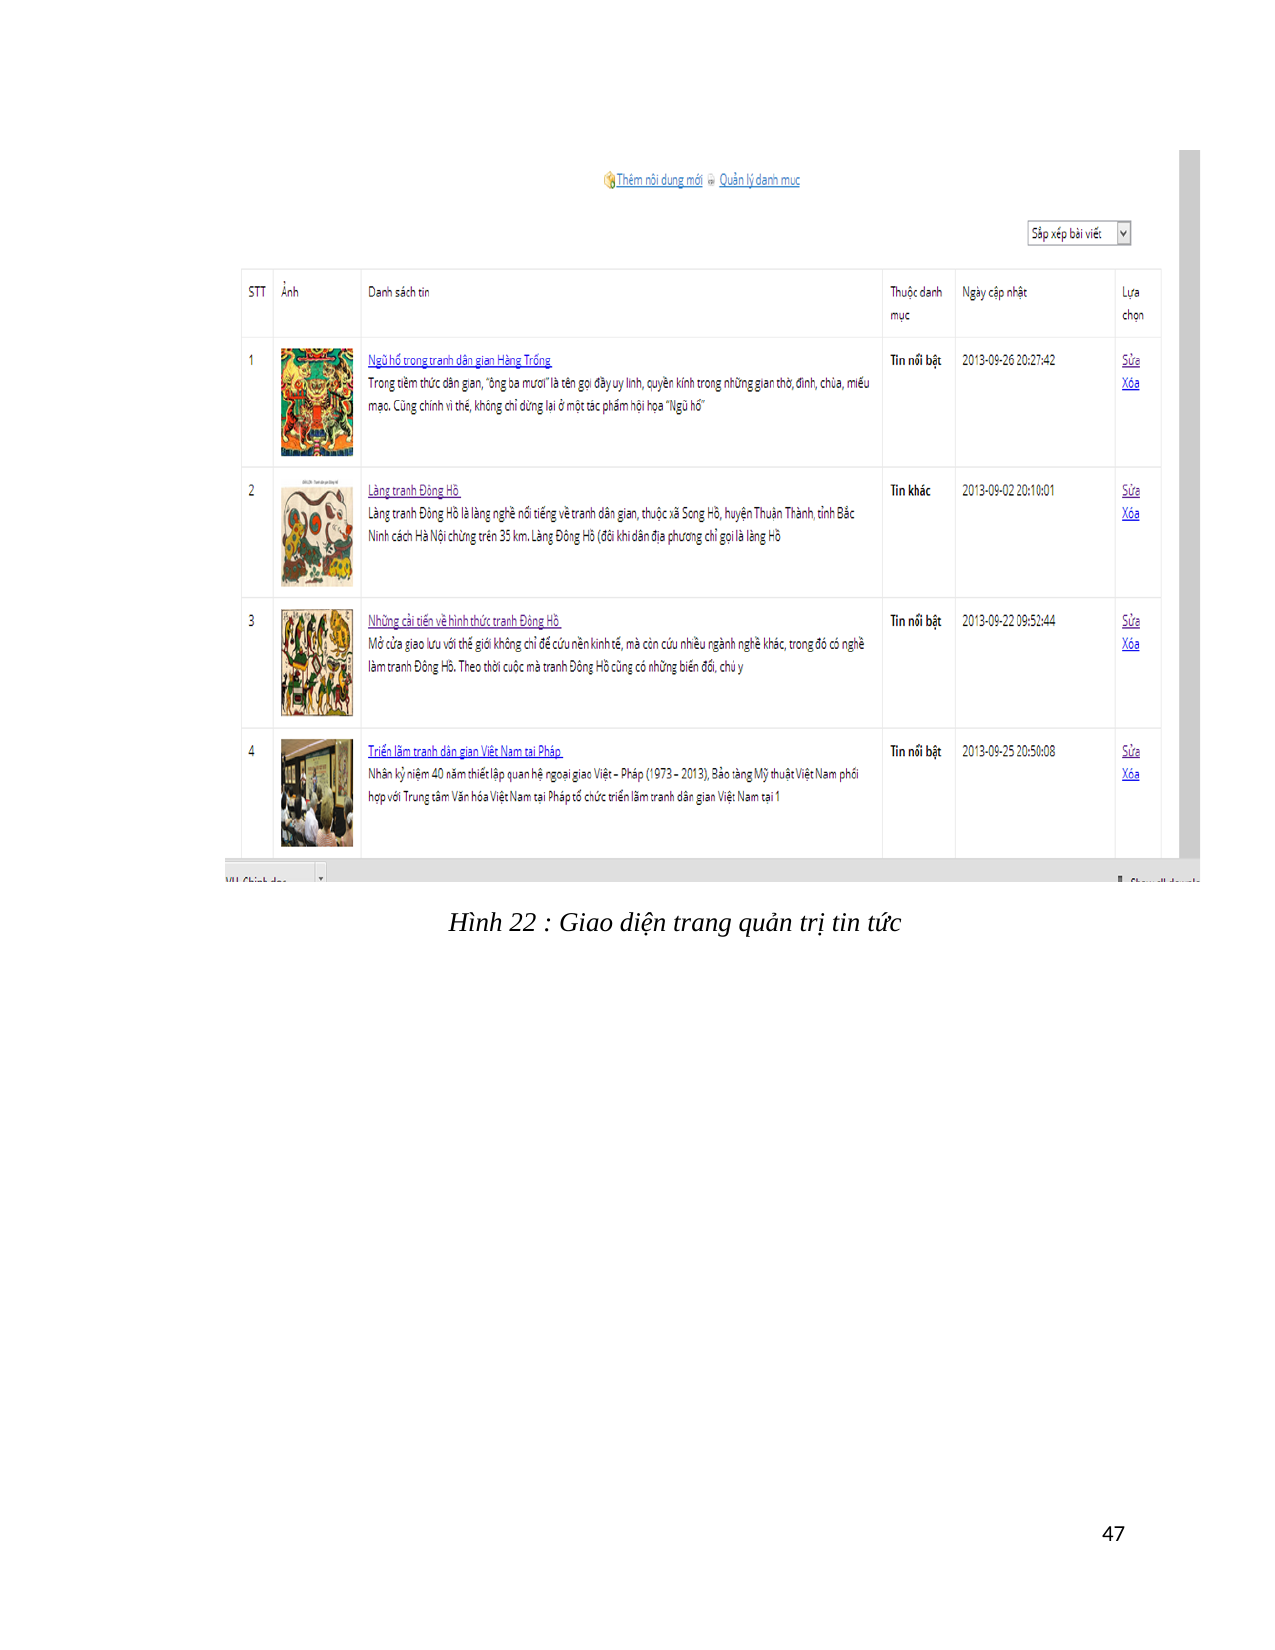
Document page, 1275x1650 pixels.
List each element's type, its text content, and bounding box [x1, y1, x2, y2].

picture [225, 150, 1200, 882]
text Hình 22 : Giao diện trang quản trị tin tức [150, 906, 1125, 937]
